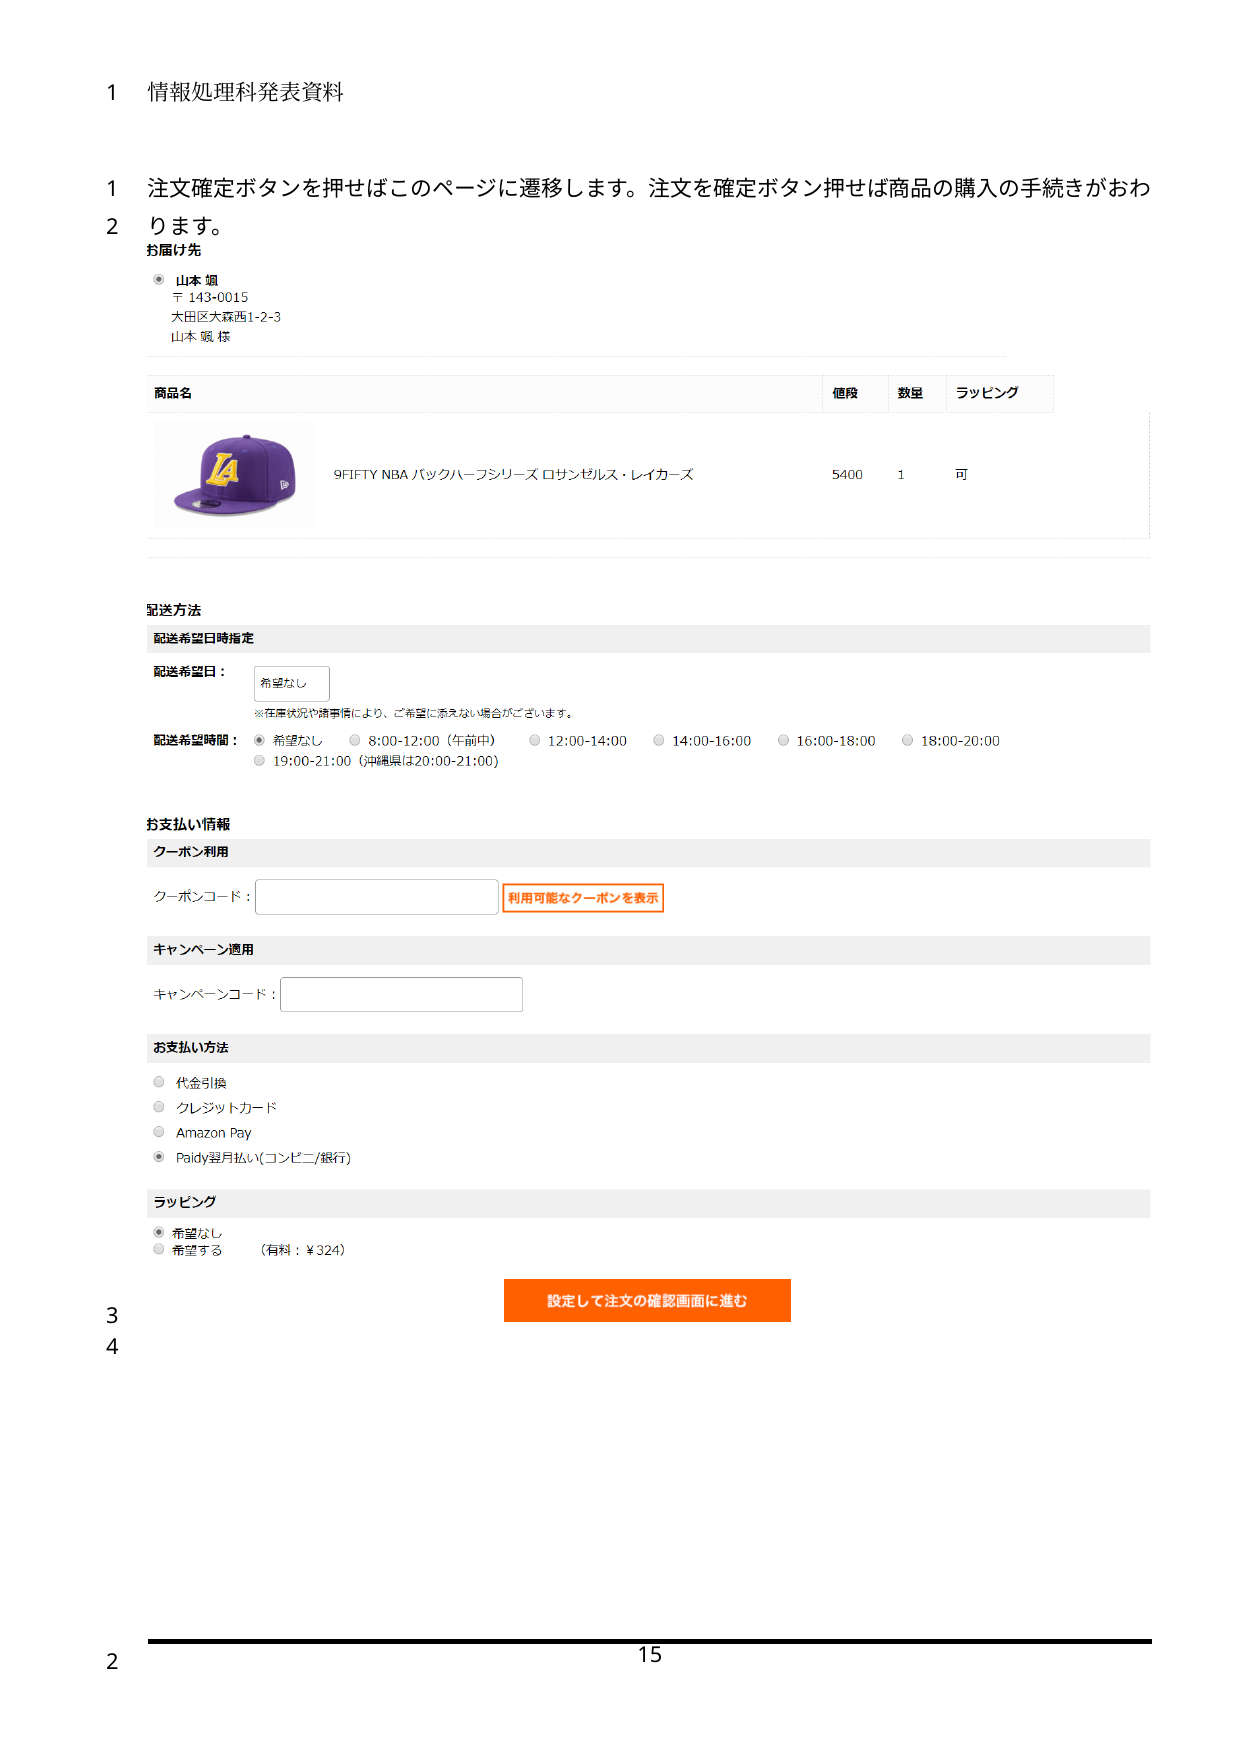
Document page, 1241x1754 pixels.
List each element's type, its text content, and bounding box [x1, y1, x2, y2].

picture [147, 243, 1151, 1324]
text 注文確定ボタンを押せばこのページに遷移します。注文を確定ボタン押せば商品の購入の手続きがおわります。 [148, 168, 1152, 243]
